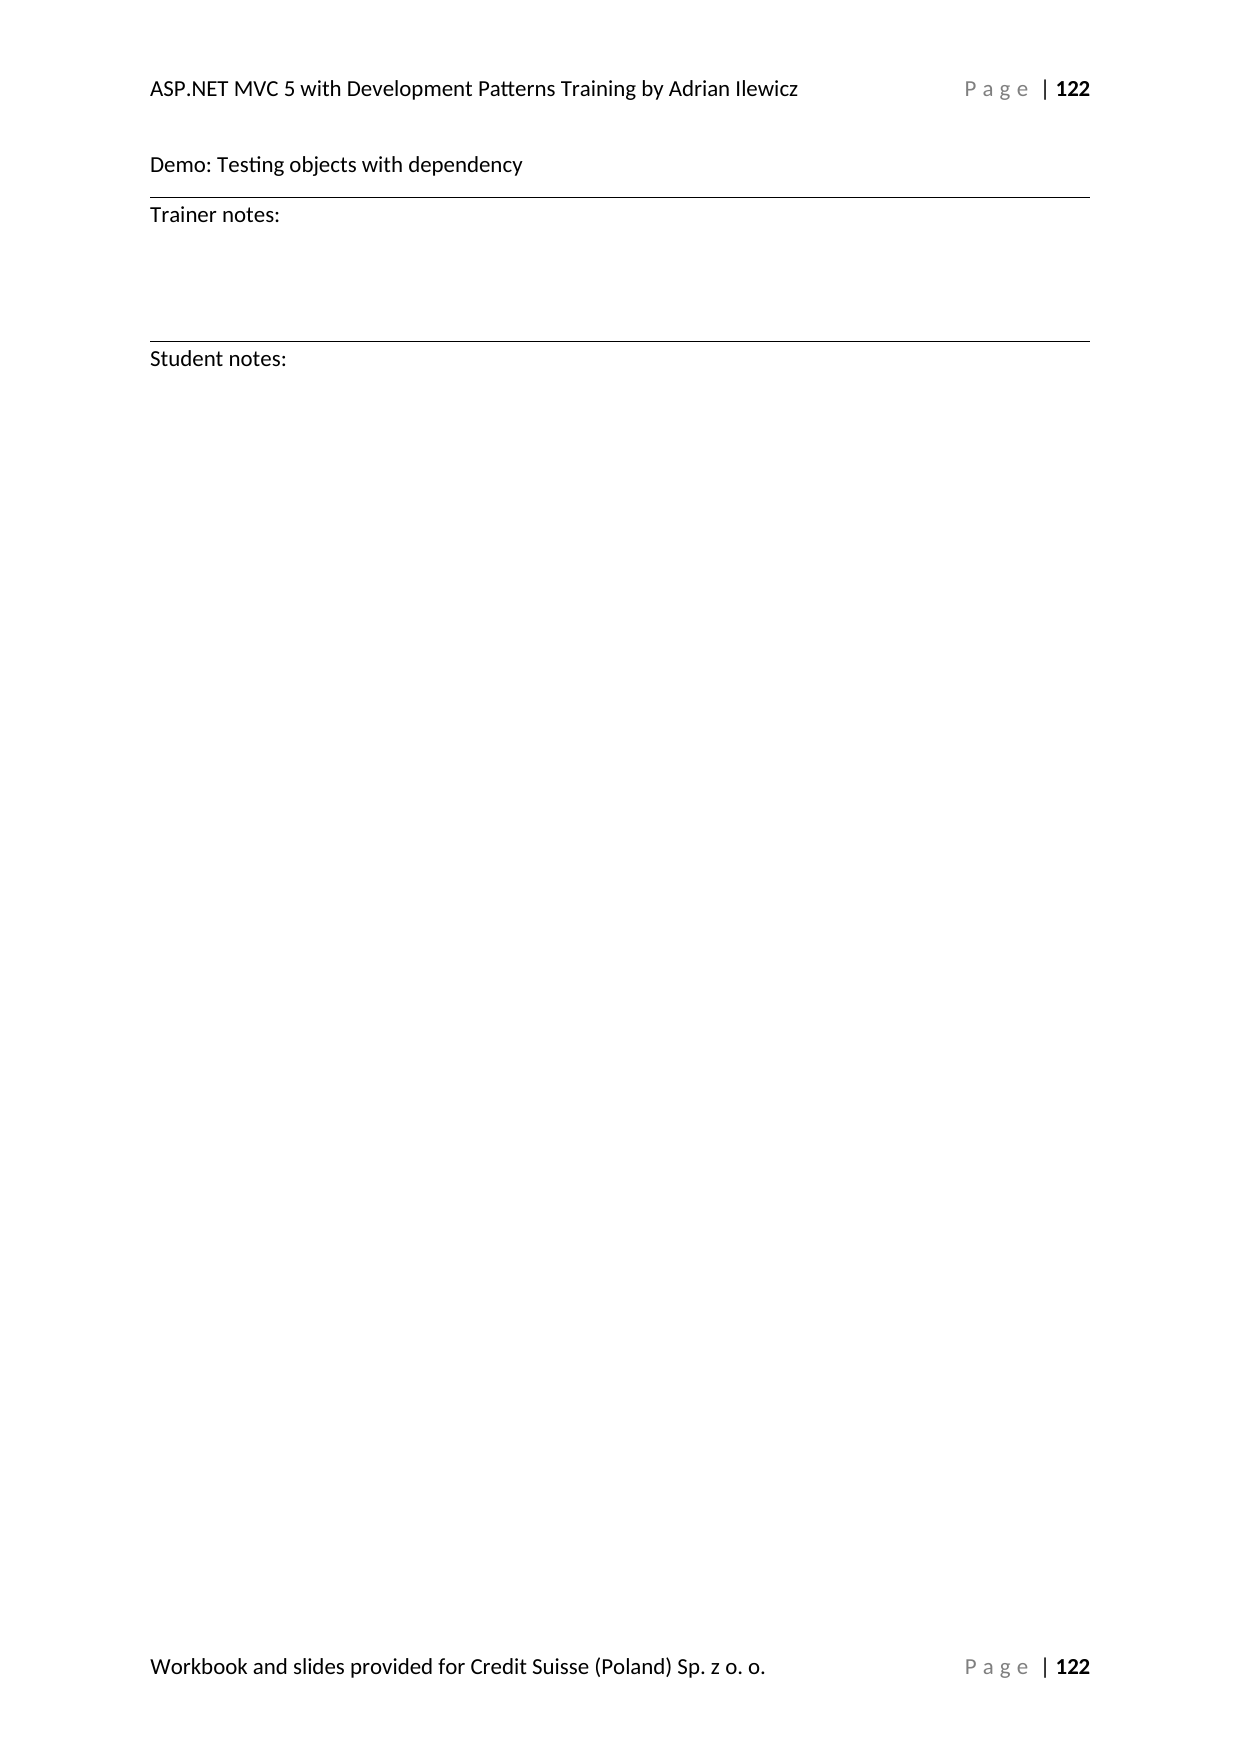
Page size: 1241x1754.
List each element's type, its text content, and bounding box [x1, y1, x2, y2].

text Trainer notes: [150, 198, 1090, 228]
text Student notes: [150, 342, 1090, 372]
text Demo: Testing objects with dependency [150, 150, 1090, 178]
